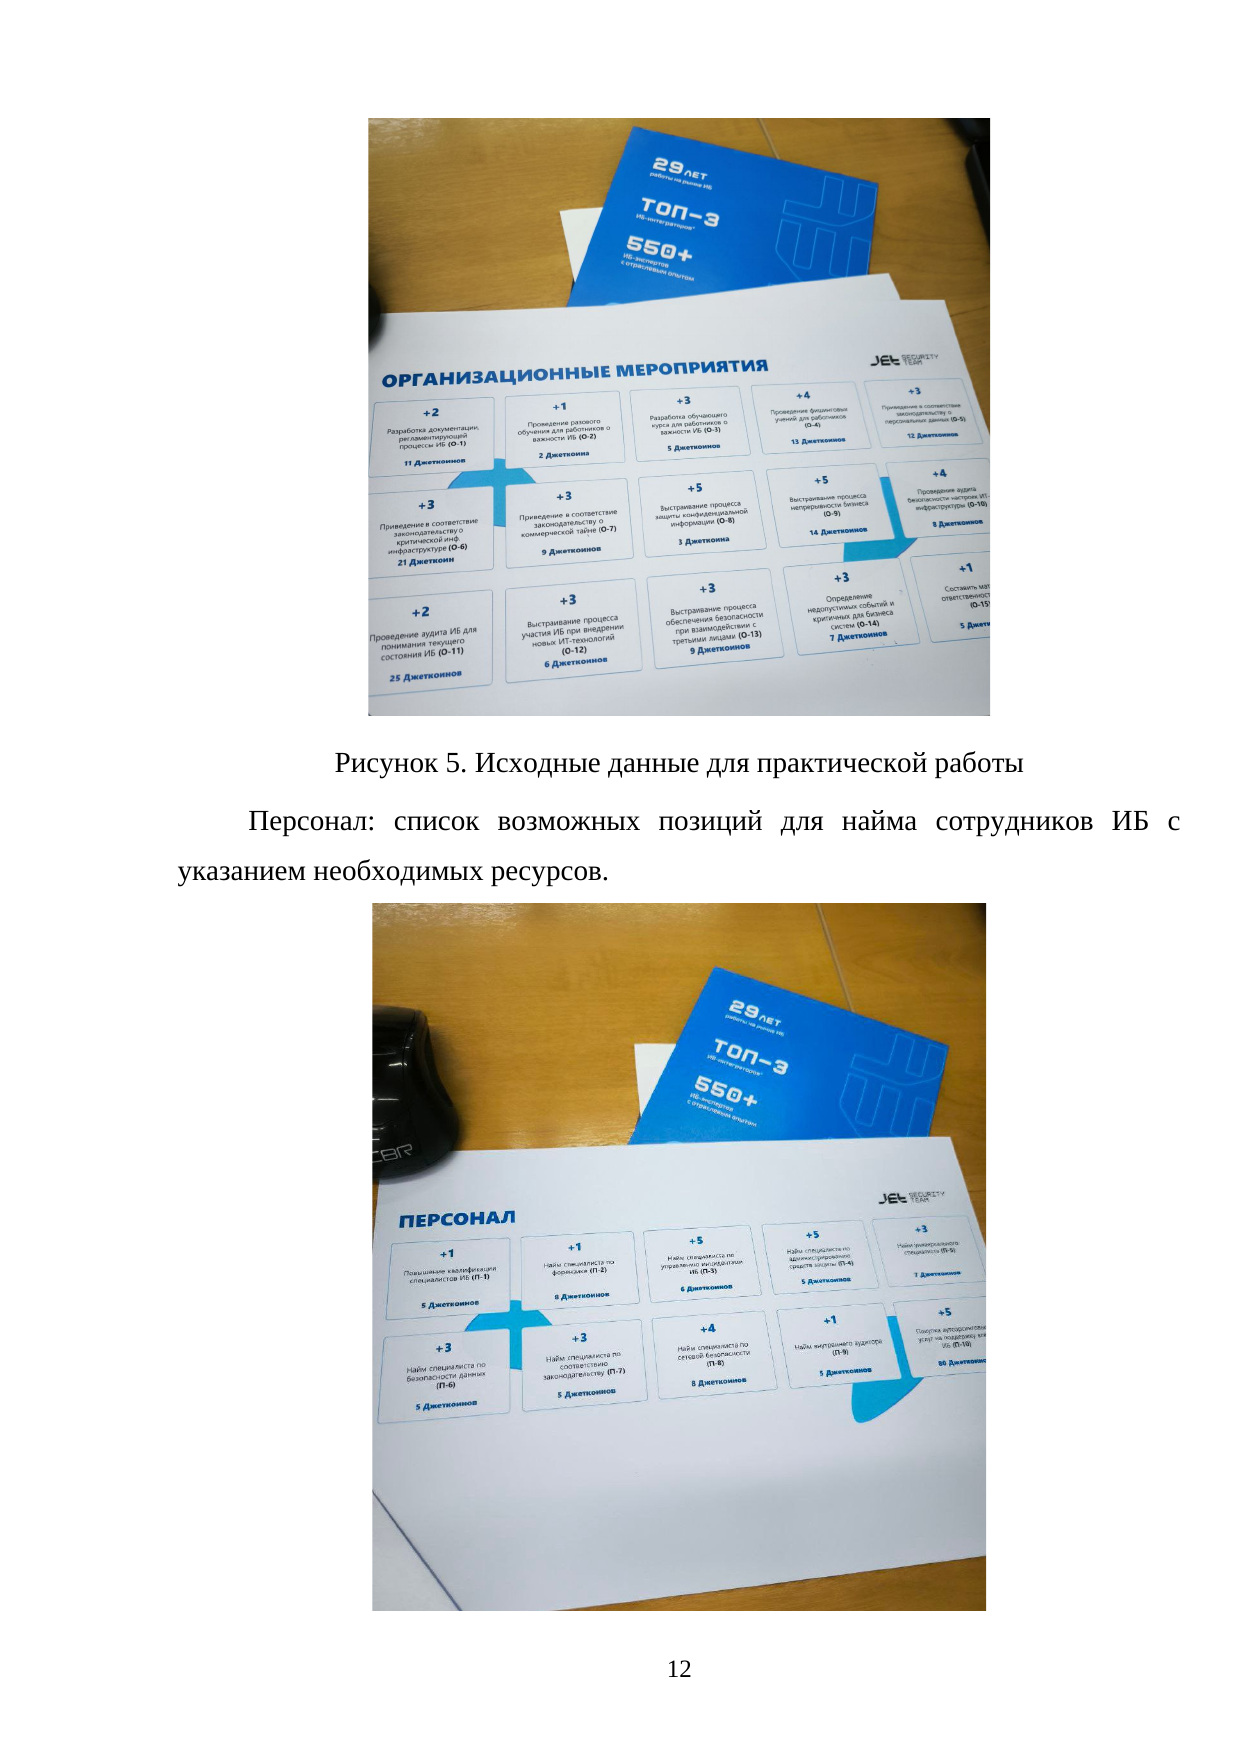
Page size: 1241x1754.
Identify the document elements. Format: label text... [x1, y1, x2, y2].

text Персонал: список возможных позиций для найма сотрудников ИБ с указанием необходимых ресурсов. [177, 803, 1181, 887]
picture [368, 118, 991, 716]
picture [372, 903, 987, 1611]
